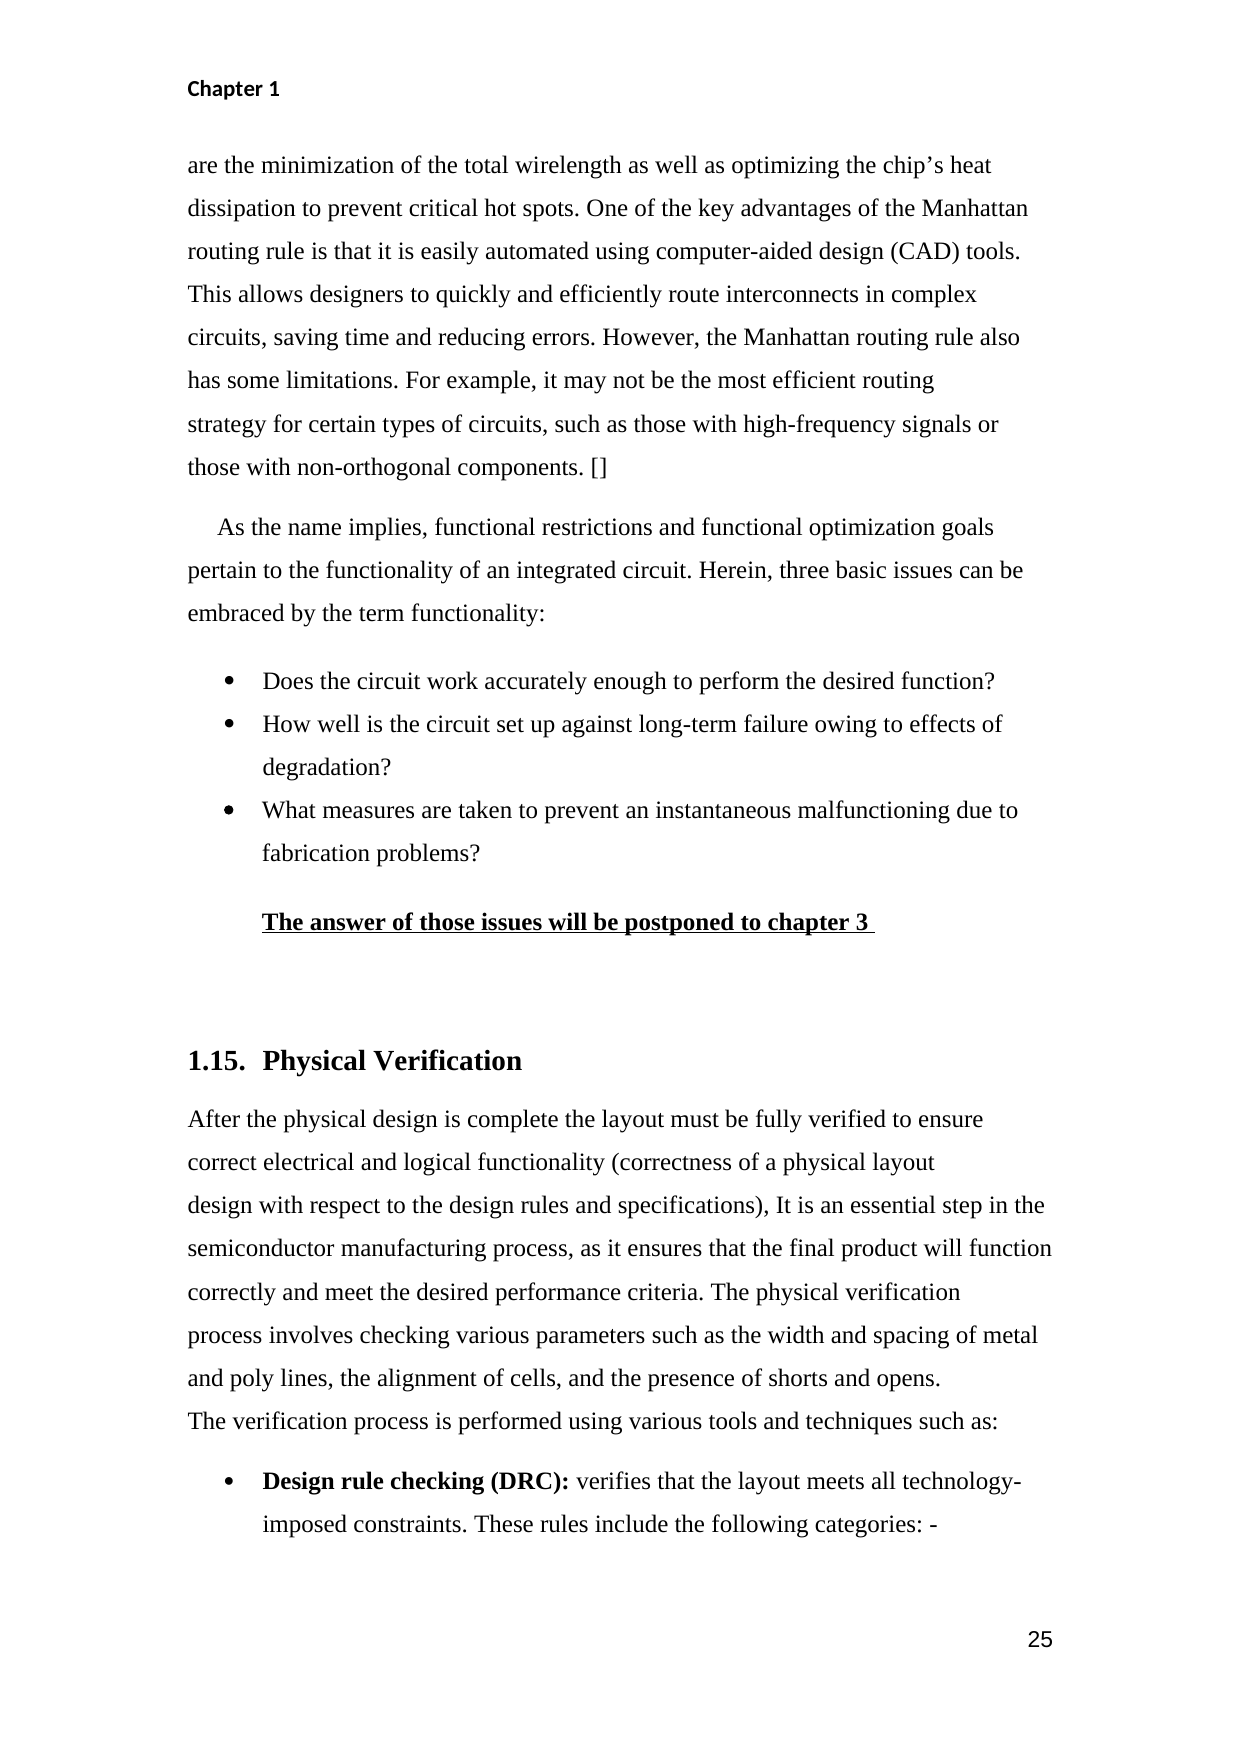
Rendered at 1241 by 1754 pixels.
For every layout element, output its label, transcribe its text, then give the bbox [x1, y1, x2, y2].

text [187, 150, 1053, 481]
list What measures are taken to prevent an instantaneous malfunctioning due to fabrication problems? [224, 795, 1053, 867]
text The answer of those issues will be postponed to chapter 3 [262, 907, 1053, 935]
list How well is the circuit set up against long-term failure owing to effects of degradation? [225, 709, 1053, 781]
subtitle Physical Verification [187, 1043, 1053, 1076]
list Design rule checking (DRC): verifies that the layout meets all technology-imposed constraints. These rules include the following categories: - [225, 1466, 1053, 1538]
text As the name implies, functional restrictions and functional optimization goals pertain to the functionality of an integrated circuit. Herein, three basic issues can be embraced by the term functionality: [187, 512, 1053, 627]
text After the physical design is complete the layout must be fully verified to ensure correct electrical and logical functionality (correctness of a physical layout design with respect to the design rules and specifications), It is an essential step in the semiconductor manufacturing process, as it ensures that the final product will function correctly and meet the desired performance criteria. The physical verification process involves checking various parameters such as the width and spacing of metal and poly lines, the alignment of cells, and the presence of shorts and opens. The verification process is performed using various tools and techniques such as: [187, 1104, 1053, 1435]
list Does the circuit work accurately enough to perform the desired function? [225, 666, 1053, 695]
